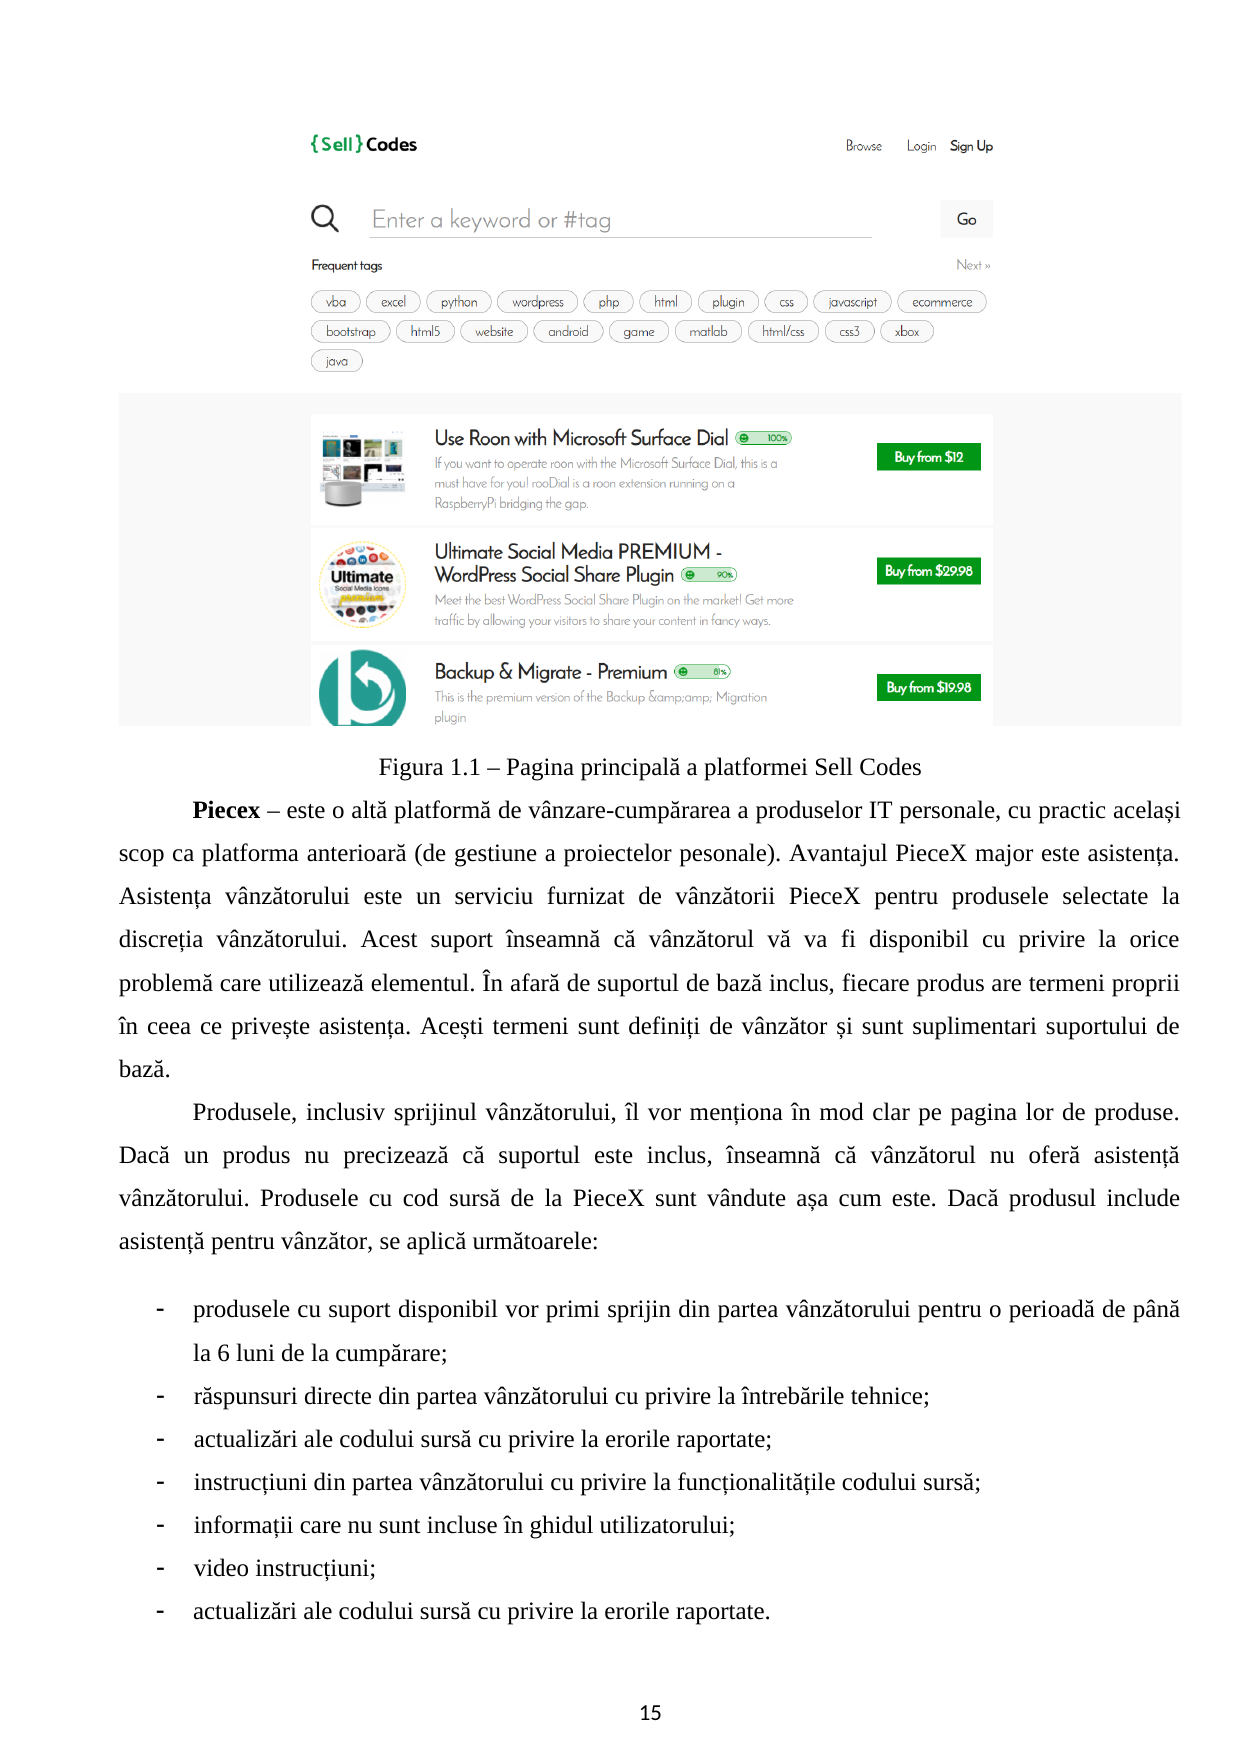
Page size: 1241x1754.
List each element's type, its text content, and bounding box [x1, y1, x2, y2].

list video instrucțiuni; [156, 1553, 1182, 1582]
list informații care nu sunt incluse în ghidul utilizatorului; [156, 1510, 1182, 1539]
text Produsele, inclusiv sprijinul vânzătorului, îl vor menționa în mod clar pe pagina lor de produse. Dacă un produs nu precizează că suportul este inclus, înseamnă că vânzătorul nu oferă asistență vânzătorului. Produsele cu cod sursă de la PieceX sunt vândute așa cum este. Dacă produsul include asistență pentru vânzător, se aplică următoarele: [118, 1097, 1182, 1255]
list actualizări ale codului sursă cu privire la erorile raportate. [156, 1596, 1182, 1625]
list instrucțiuni din partea vânzătorului cu privire la funcționalitățile codului sursă; [156, 1467, 1182, 1496]
list actualizări ale codului sursă cu privire la erorile raportate; [156, 1424, 1182, 1453]
list răspunsuri directe din partea vânzătorului cu privire la întrebările tehnice; [156, 1381, 1182, 1409]
text Piecex – este o altă platformă de vânzare-cumpărarea a produselor IT personale, cu practic același scop ca platforma anterioară (de gestiune a proiectelor pesonale). Avantajul PieceX major este asistența. Asistența vânzătorului este un serviciu furnizat de vânzătorii PieceX pentru produsele selectate la discreția vânzătorului. Acest suport înseamnă că vânzătorul vă va fi disponibil cu privire la orice problemă care utilizează elementul. În afară de suportul de bază inclus, fiecare produs are termeni proprii în ceea ce privește asistența. Acești termeni sunt definiți de vânzător și sunt suplimentari suportului de bază. [118, 795, 1182, 1083]
text Figura 1.1 – Pagina principală a platformei Sell Codes [118, 752, 1182, 781]
picture [118, 118, 1182, 726]
list produsele cu suport disponibil vor primi sprijin din partea vânzătorului pentru o perioadă de până la 6 luni de la cumpărare; [156, 1294, 1182, 1366]
